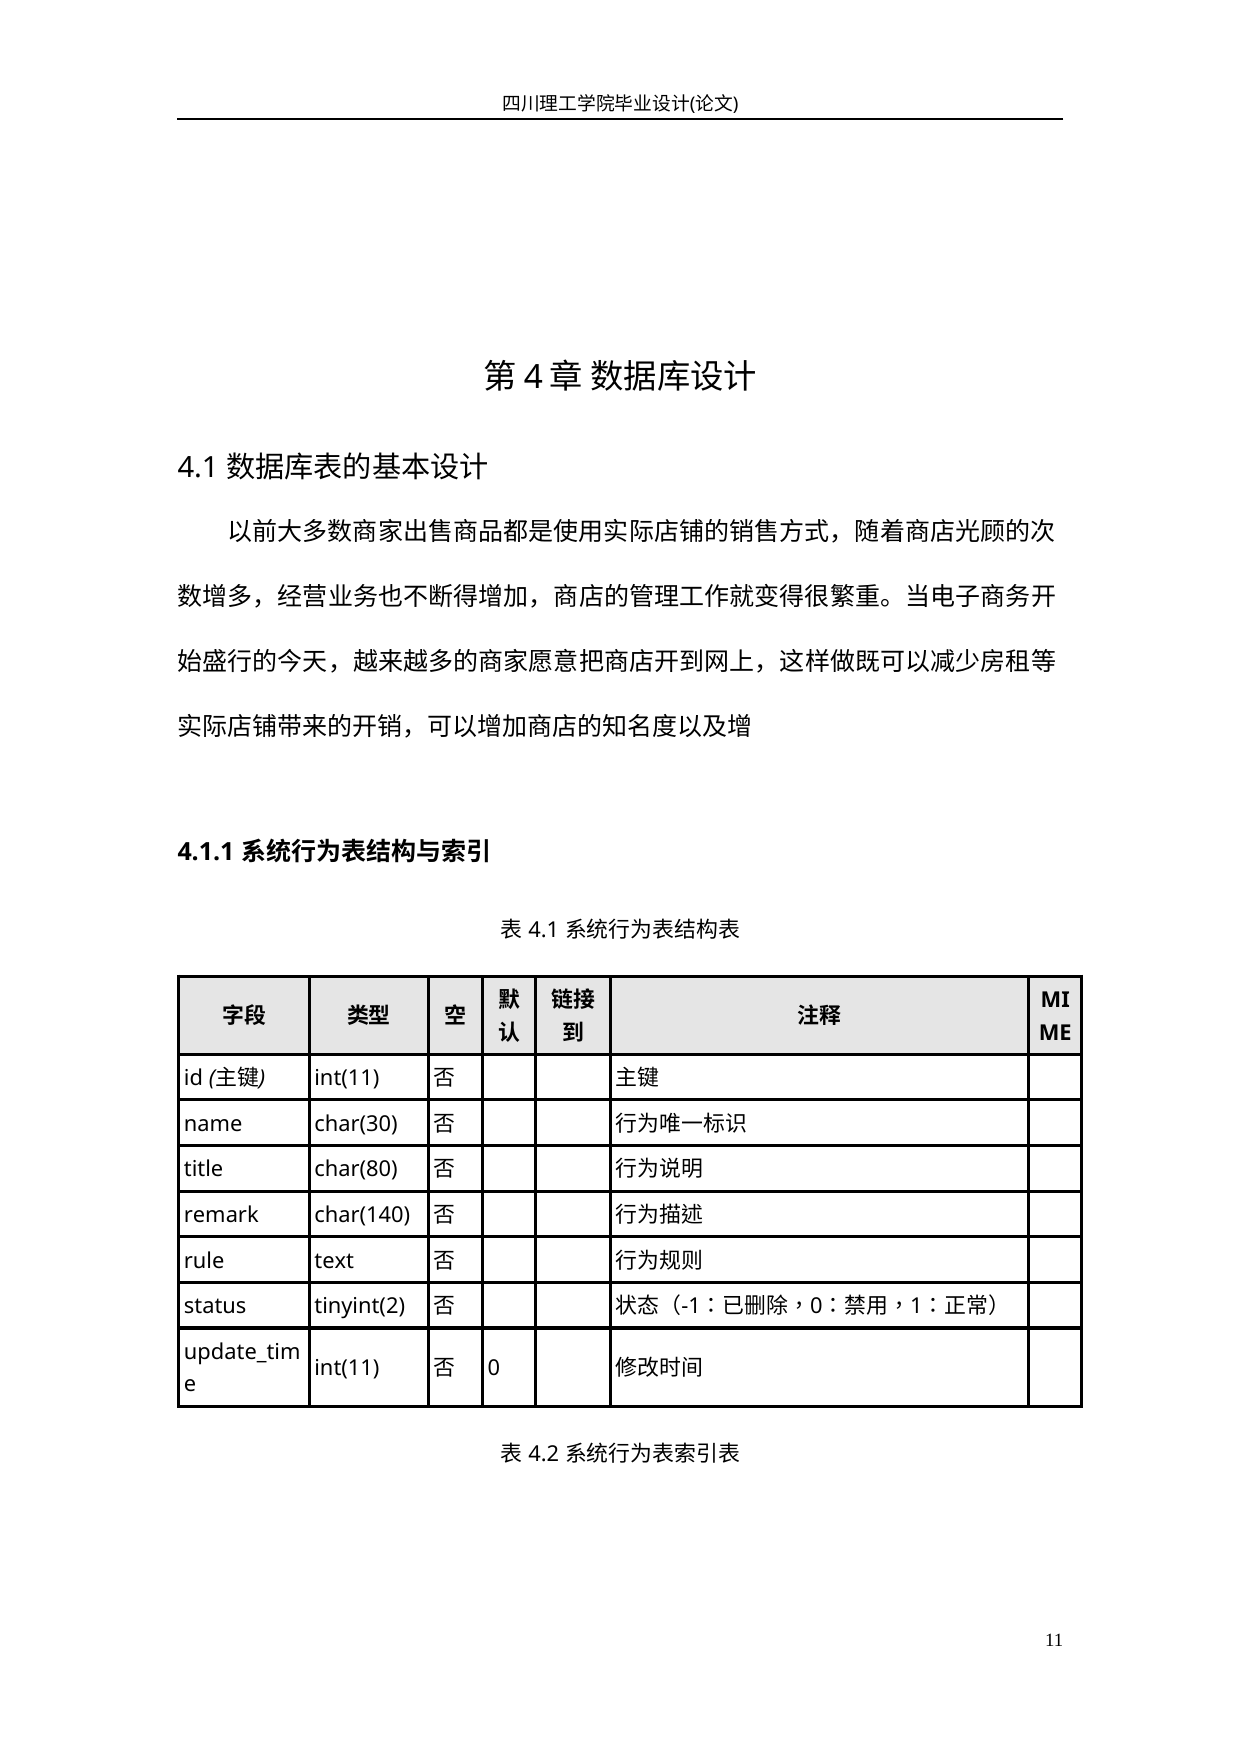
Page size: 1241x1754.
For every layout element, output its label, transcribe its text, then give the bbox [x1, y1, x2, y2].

text 以前大多数商家出售商品都是使用实际店铺的销售方式，随着商店光顾的次数增多，经营业务也不断得增加，商店的管理工作就变得很繁重。当电子商务开始盛行的今天，越来越多的商家愿意把商店开到网上，这样做既可以减少房租等实际店铺带来的开销，可以增加商店的知名度以及增 [177, 497, 1057, 757]
table_header MIME [1030, 978, 1080, 1053]
table_cell [1030, 1056, 1080, 1098]
table_cell id (主键) [180, 1056, 308, 1098]
table_cell 修改时间 [612, 1330, 1027, 1404]
table_cell status [180, 1284, 308, 1326]
table_header 空 [430, 978, 481, 1053]
table_cell [1030, 1147, 1080, 1189]
table_cell remark [180, 1193, 308, 1235]
table_cell char(140) [311, 1193, 427, 1235]
text 4.1.1 系统行为表结构与索引 [177, 819, 1063, 884]
table_cell 否 [430, 1147, 481, 1189]
table_cell name [180, 1101, 308, 1144]
table_cell [537, 1330, 609, 1404]
table_header 类型 [311, 978, 427, 1053]
table_cell [484, 1284, 534, 1326]
table_header 注释 [612, 978, 1027, 1053]
table_cell 否 [430, 1101, 481, 1144]
table_cell 状态（-1：已删除，0：禁用，1：正常） [612, 1284, 1027, 1326]
table_cell text [311, 1238, 427, 1281]
table_cell 行为唯一标识 [612, 1101, 1027, 1144]
table_cell 行为说明 [612, 1147, 1027, 1189]
table_cell [1030, 1101, 1080, 1144]
table_cell 0 [484, 1330, 534, 1404]
table_cell [484, 1147, 534, 1189]
table_cell [484, 1056, 534, 1098]
table_cell [537, 1056, 609, 1098]
text 表 4.2 系统行为表索引表 [177, 1437, 1063, 1469]
table_cell 行为描述 [612, 1193, 1027, 1235]
table_cell int(11) [311, 1330, 427, 1404]
table_cell [537, 1101, 609, 1144]
table_cell title [180, 1147, 308, 1189]
table_cell 否 [430, 1284, 481, 1326]
table_cell rule [180, 1238, 308, 1281]
table_header 字段 [180, 978, 308, 1053]
table_cell [537, 1284, 609, 1326]
table_cell [1030, 1193, 1080, 1235]
table_cell 主键 [612, 1056, 1027, 1098]
table_cell [537, 1193, 609, 1235]
table_cell 否 [430, 1056, 481, 1098]
table_cell [484, 1238, 534, 1281]
table_cell [484, 1101, 534, 1144]
table_cell char(30) [311, 1101, 427, 1144]
table_cell int(11) [311, 1056, 427, 1098]
table_cell 否 [430, 1238, 481, 1281]
table_cell [537, 1147, 609, 1189]
table_cell update_time [180, 1330, 308, 1404]
table_cell [1030, 1330, 1080, 1404]
table_cell [1030, 1284, 1080, 1326]
table_header 默认 [484, 978, 534, 1053]
table_cell [537, 1238, 609, 1281]
table_cell char(80) [311, 1147, 427, 1189]
table_cell 否 [430, 1330, 481, 1404]
text 4.1 数据库表的基本设计 [177, 432, 1063, 497]
table_header 链接到 [537, 978, 609, 1053]
table_cell 否 [430, 1193, 481, 1235]
text 表 4.1 系统行为表结构表 [177, 913, 1063, 945]
table_cell [484, 1193, 534, 1235]
table_cell [1030, 1238, 1080, 1281]
text 第4章 数据库设计 [177, 342, 1063, 407]
table_cell 行为规则 [612, 1238, 1027, 1281]
table_cell tinyint(2) [311, 1284, 427, 1326]
